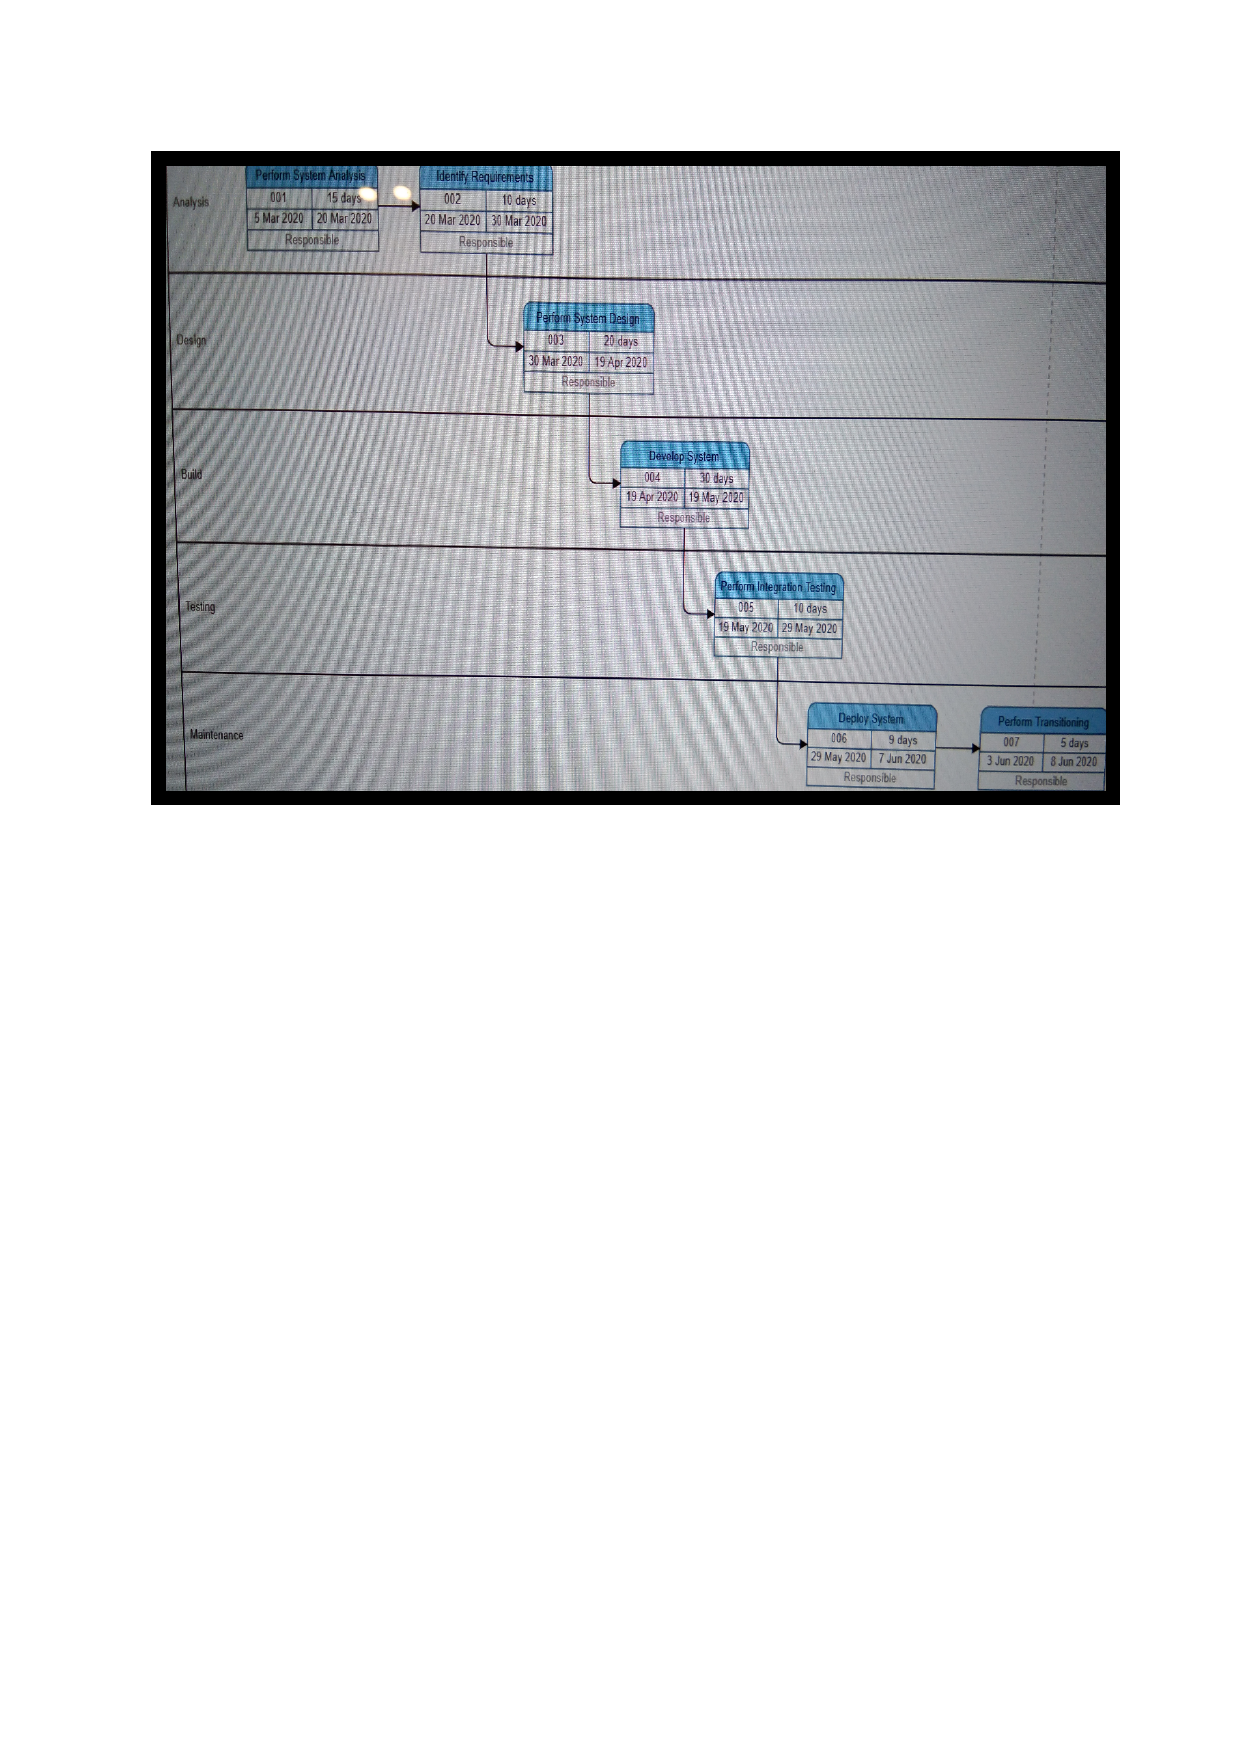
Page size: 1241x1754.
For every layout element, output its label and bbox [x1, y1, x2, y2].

picture [166, 166, 1106, 791]
